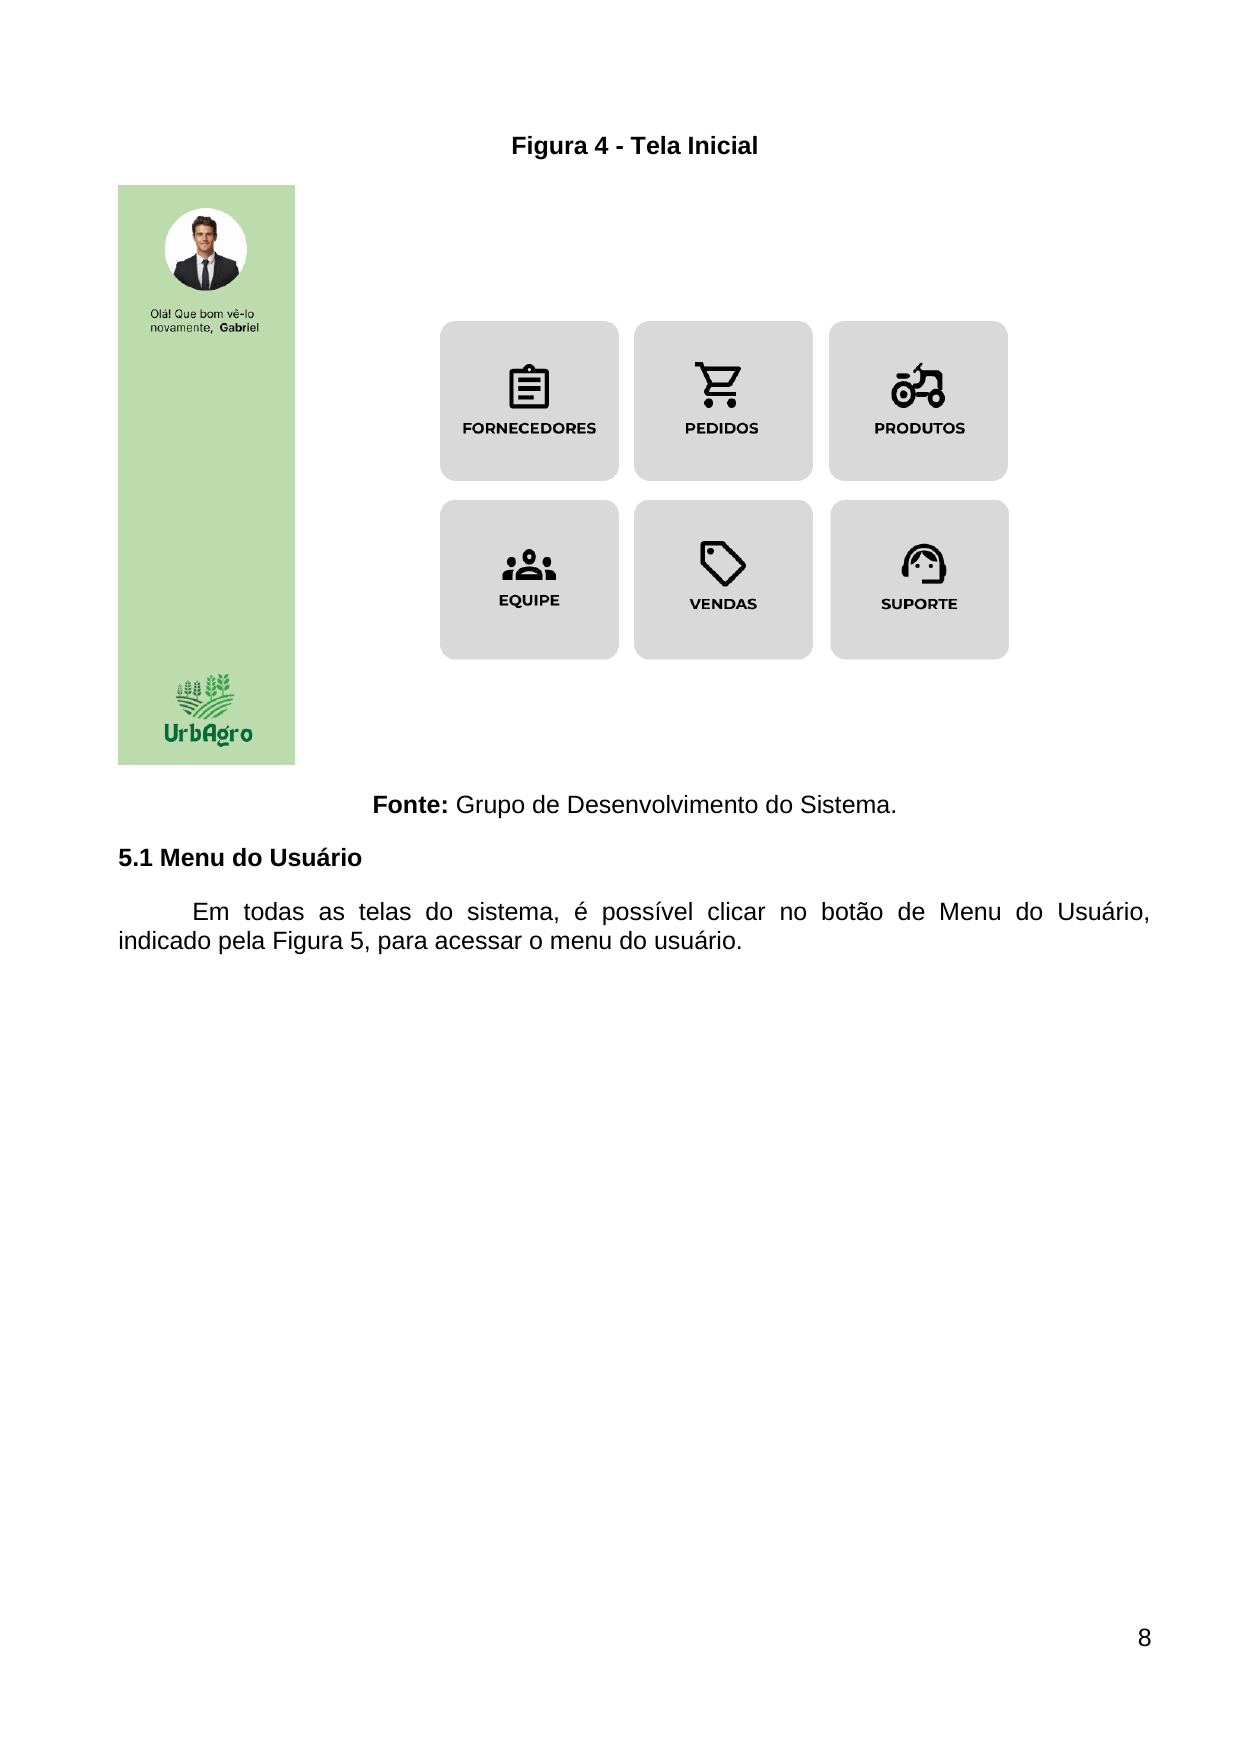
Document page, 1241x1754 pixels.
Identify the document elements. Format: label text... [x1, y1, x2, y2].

text Figura 4 - Tela Inicial [118, 131, 1152, 160]
subtitle 5.1 Menu do Usuário [118, 843, 1152, 872]
picture [118, 185, 1152, 765]
text Em todas as telas do sistema, é possível clicar no botão de Menu do Usuário, indicado pela Figura 5, para acessar o menu do usuário. [118, 897, 1152, 954]
text Fonte: Grupo de Desenvolvimento do Sistema. [118, 789, 1152, 818]
